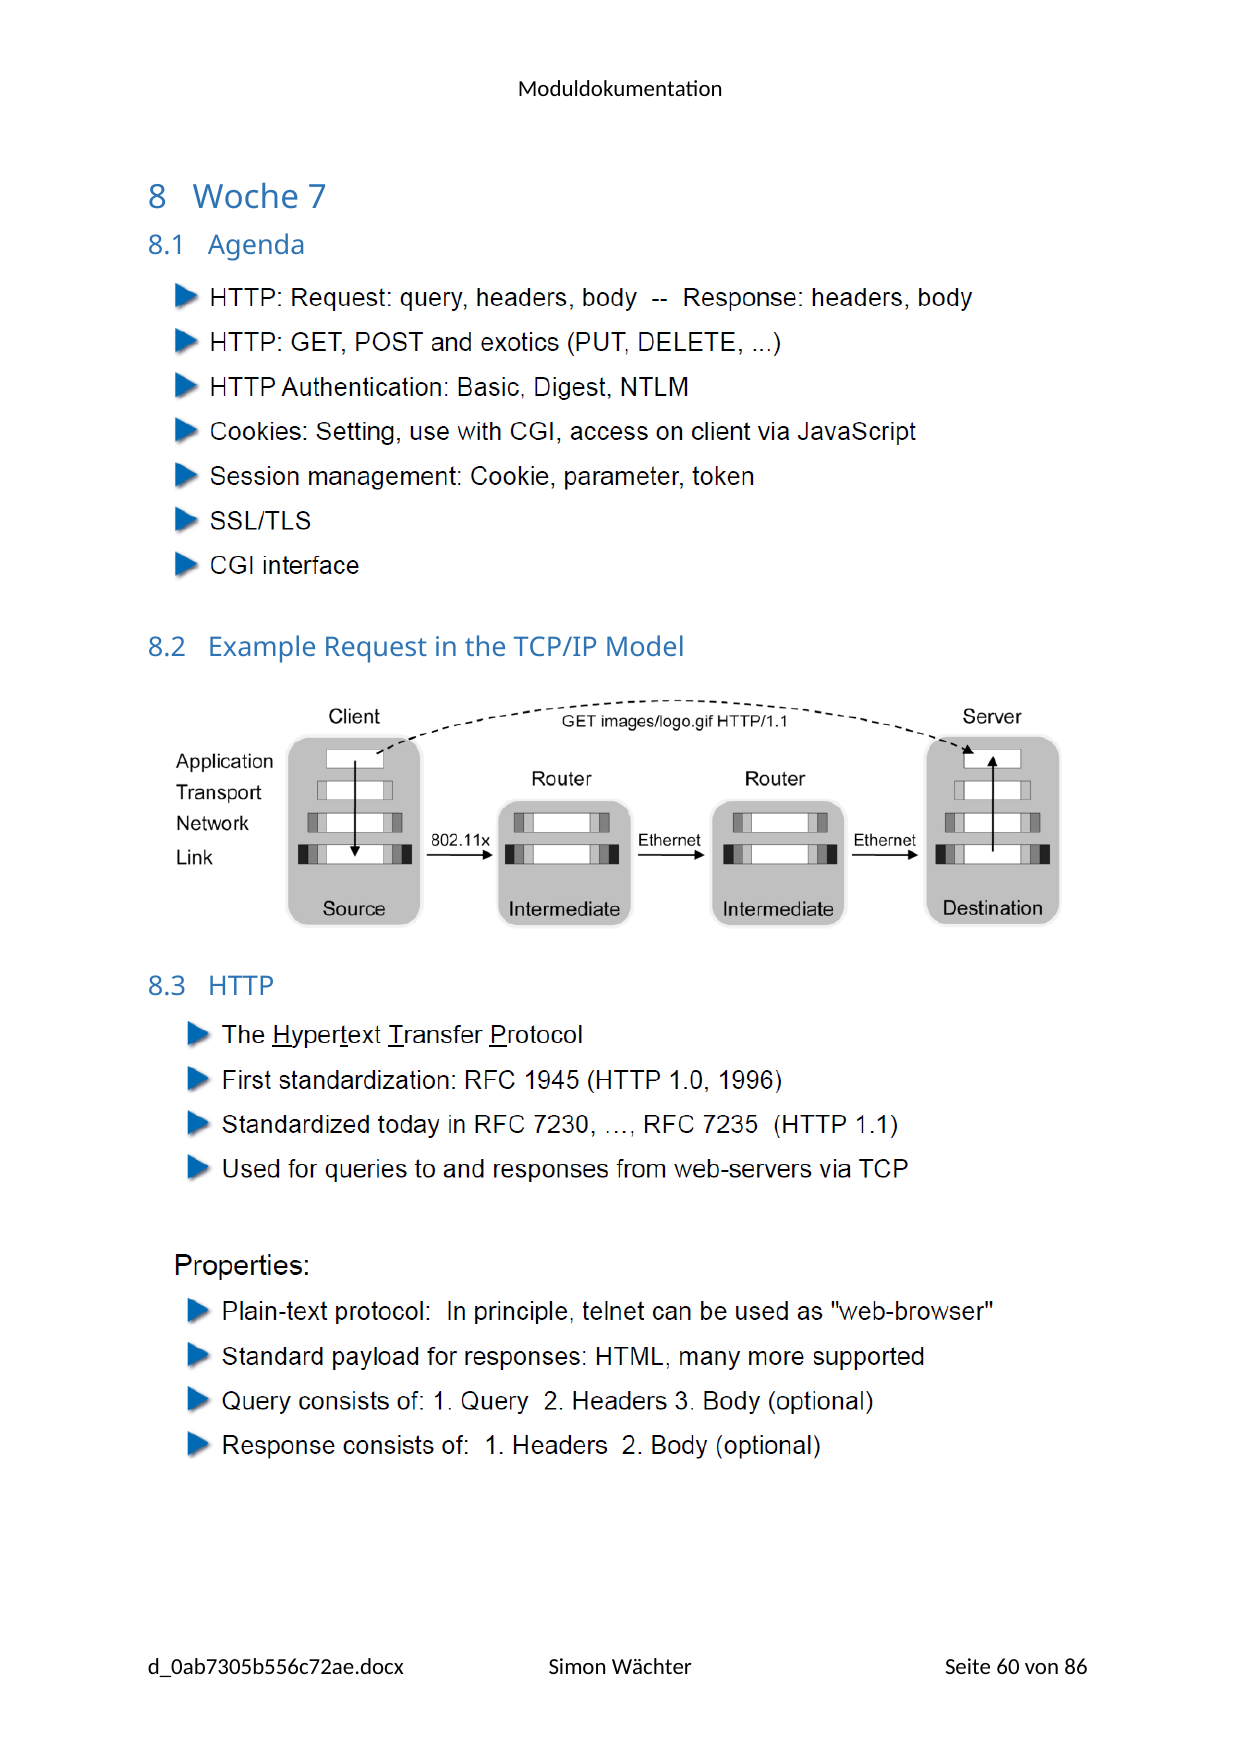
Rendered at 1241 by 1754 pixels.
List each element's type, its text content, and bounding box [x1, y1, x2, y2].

subtitle HTTP [148, 966, 1093, 1003]
subtitle Example Request in the TCP/IP Model [148, 627, 1093, 664]
subtitle Agenda [148, 226, 1093, 263]
picture [147, 1006, 1093, 1483]
picture [147, 667, 1093, 948]
subtitle Woche 7 [148, 173, 1093, 218]
picture [147, 265, 1093, 609]
